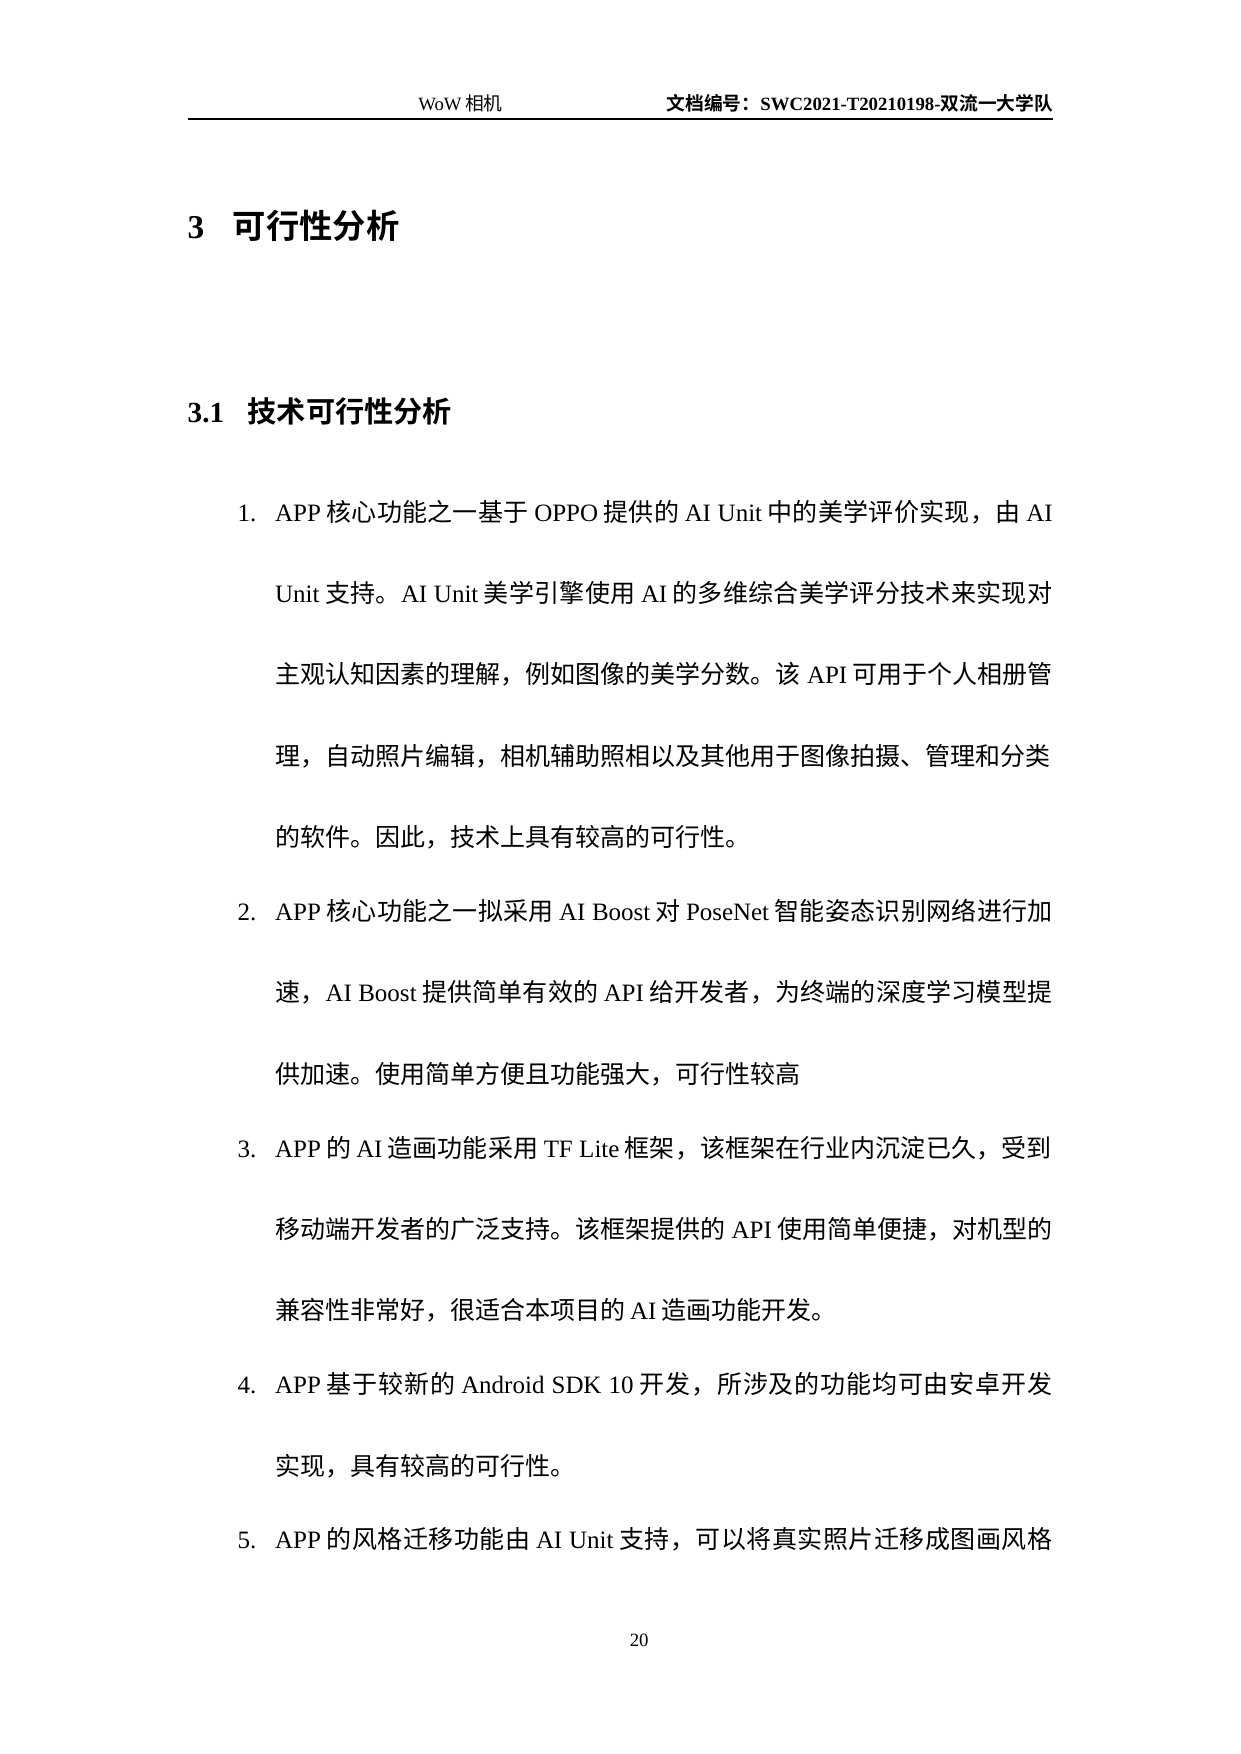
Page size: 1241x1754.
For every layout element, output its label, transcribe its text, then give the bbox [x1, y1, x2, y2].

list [237, 1510, 1053, 1575]
list APP基于较新的Android SDK 10开发，所涉及的功能均可由安卓开发实现，具有较高的可行性。 [237, 1354, 1053, 1501]
list APP的AI造画功能采用TF Lite框架，该框架在行业内沉淀已久，受到移动端开发者的广泛支持。该框架提供的API使用简单便捷，对机型的兼容性非常好，很适合本项目的AI造画功能开发。 [237, 1118, 1053, 1345]
list APP核心功能之一基于OPPO提供的AI Unit中的美学评价实现，由AI Unit支持。AI Unit美学引擎使用AI的多维综合美学评分技术来实现对主观认知因素的理解，例如图像的美学分数。该API可用于个人相册管理，自动照片编辑，相机辅助照相以及其他用于图像拍摄、管理和分类的软件。因此，技术上具有较高的可行性。 [237, 482, 1053, 872]
list APP核心功能之一拟采用AI Boost对PoseNet智能姿态识别网络进行加速，AI Boost提供简单有效的API给开发者，为终端的深度学习模型提供加速。使用简单方便且功能强大，可行性较高 [237, 881, 1053, 1109]
subtitle 技术可行性分析 [187, 382, 1053, 447]
subtitle 可行性分析 [187, 191, 1053, 256]
